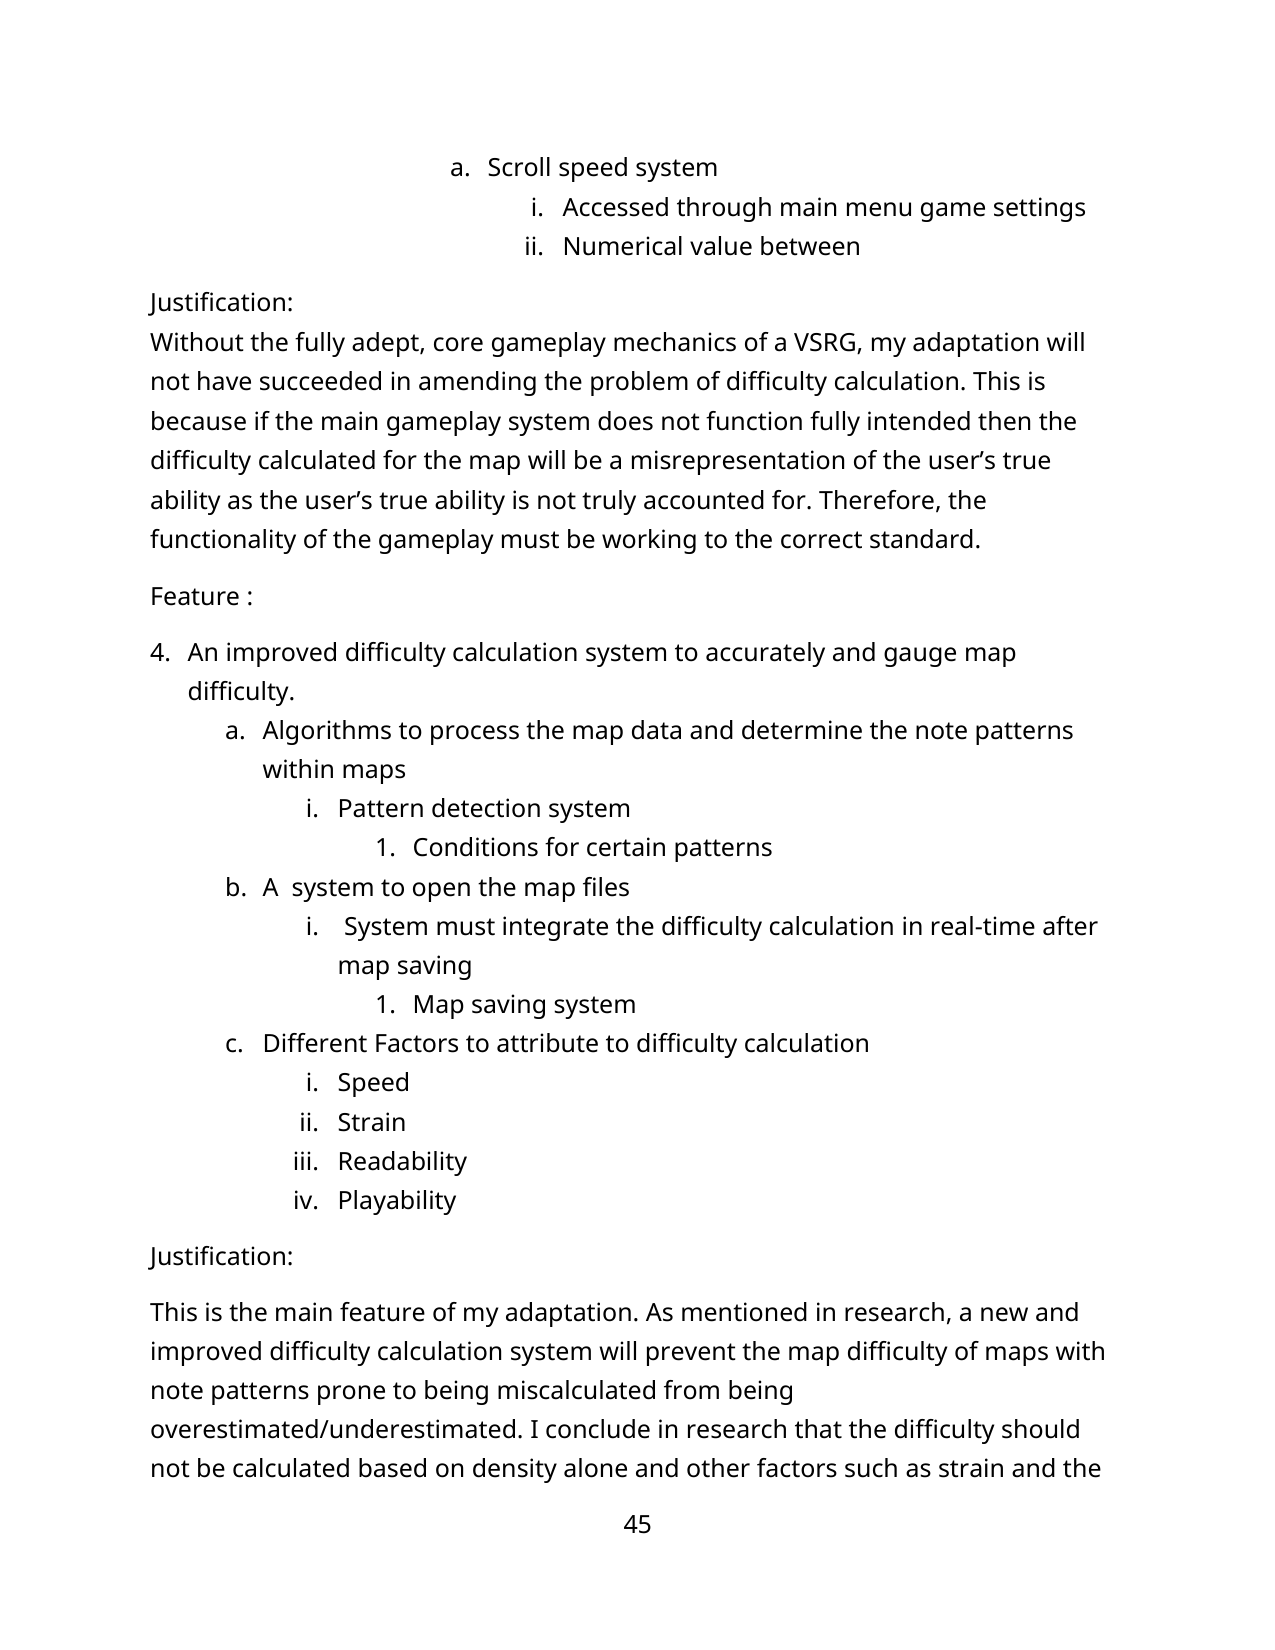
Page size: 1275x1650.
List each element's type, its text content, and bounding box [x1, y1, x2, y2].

list Different Factors to attribute to difficulty calculation [225, 1026, 1125, 1060]
list Pattern detection system [319, 791, 1125, 825]
list Accessed through main menu game settings [544, 189, 1125, 223]
text Justification: [150, 1238, 1125, 1272]
list An improved difficulty calculation system to accurately and gauge map difficulty. [150, 634, 1125, 707]
list A system to open the map files [225, 869, 1125, 903]
list Scroll speed system [450, 150, 1125, 184]
list Algorithms to process the map data and determine the note patterns within maps [225, 713, 1125, 786]
list Speed [319, 1065, 1125, 1099]
list Strain [319, 1104, 1125, 1138]
list Conditions for certain patterns [375, 830, 1125, 864]
list System must integrate the difficulty calculation in real-time after map saving [319, 908, 1125, 982]
list Playability [319, 1183, 1125, 1217]
text Feature : [150, 578, 1125, 612]
text Justification: Without the fully adept, core gameplay mechanics of a VSRG, my adaptation will not have succeeded in amending the problem of difficulty calculation. This is because if the main gameplay system does not function fully intended then the difficulty calculated for the map will be a misrepresentation of the user’s true ability as the user’s true ability is not truly accounted for. Therefore, the functionality of the gameplay must be working to the correct standard. [150, 285, 1125, 556]
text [150, 1294, 1125, 1485]
list Map saving system [375, 987, 1125, 1021]
list Numerical value between [544, 229, 1125, 263]
list Readability [319, 1143, 1125, 1177]
